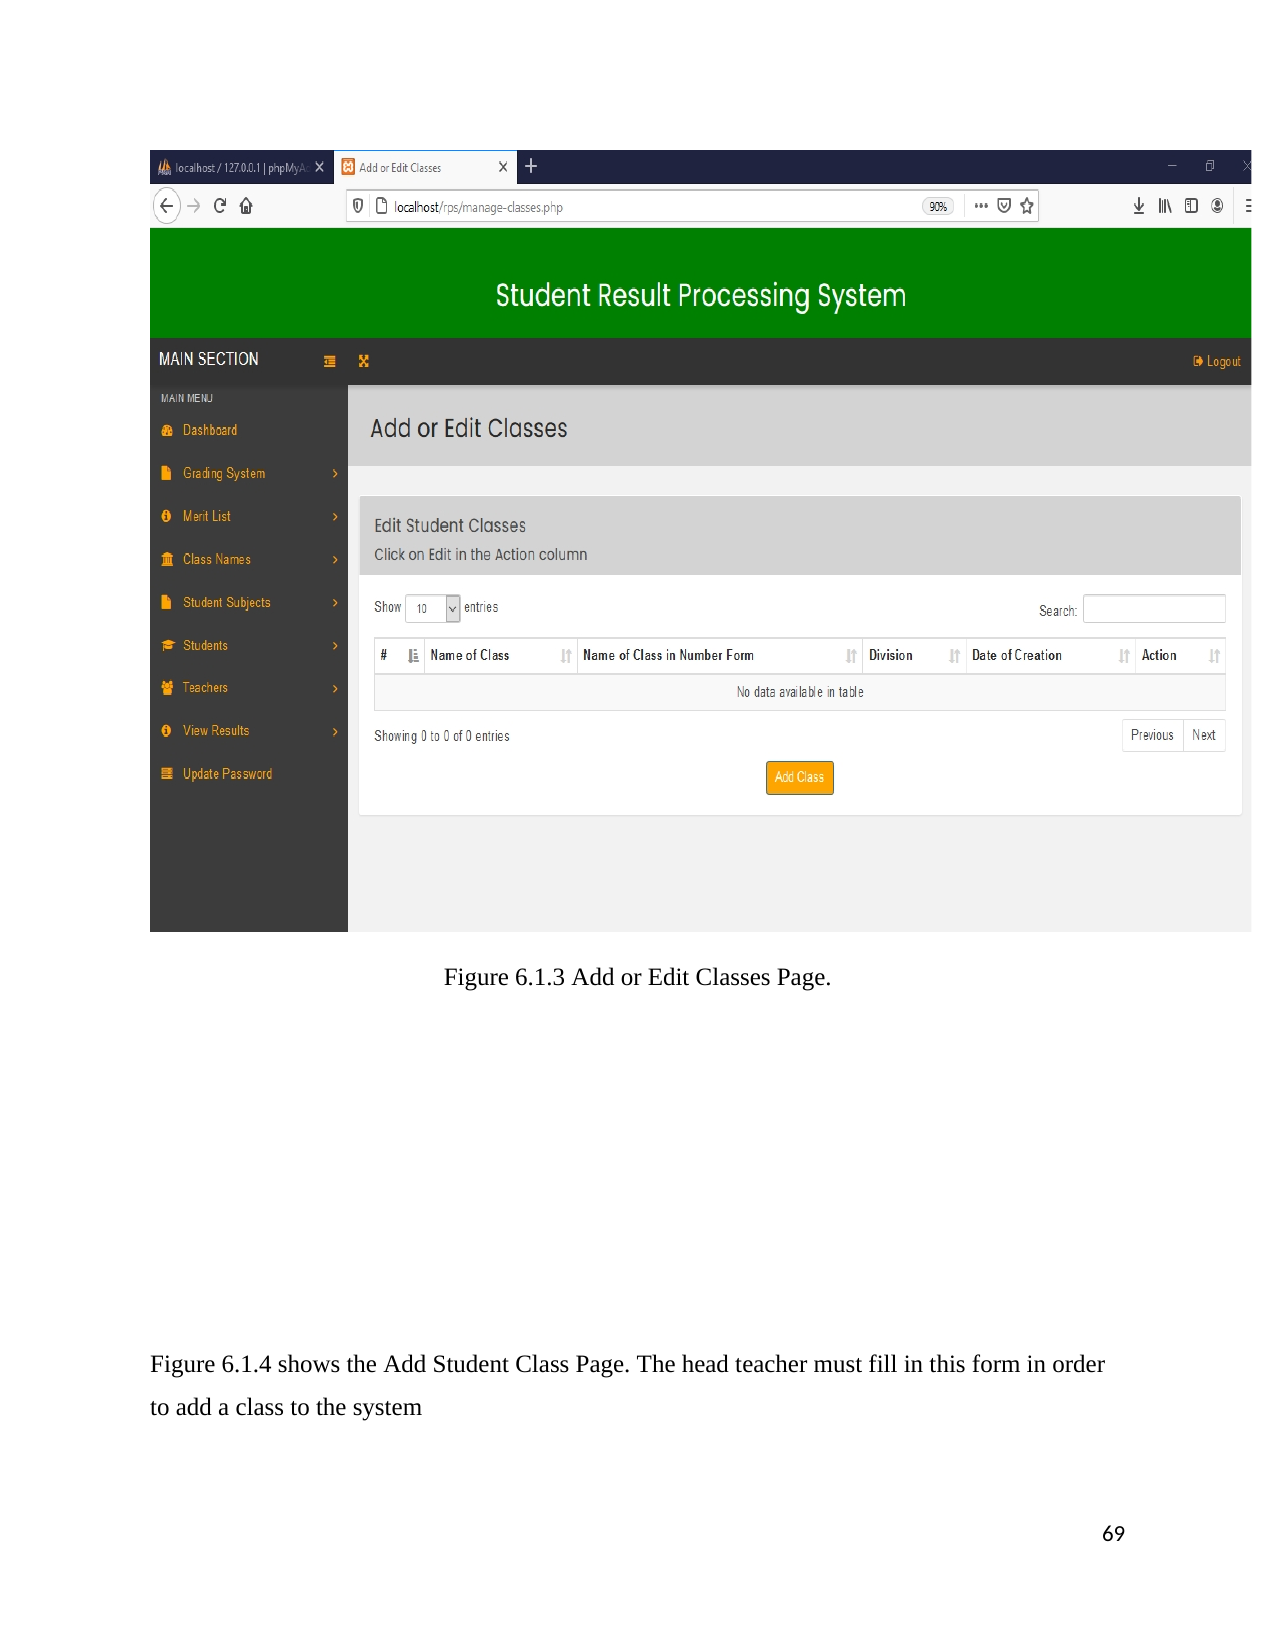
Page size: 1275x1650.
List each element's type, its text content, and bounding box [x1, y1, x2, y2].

text Figure 6.1.3 Add or Edit Classes Page. [150, 962, 1125, 991]
picture [150, 150, 1252, 932]
text Figure 6.1.4 shows the Add Student Class Page. The head teacher must fill in this form in order to add a class to the system [150, 1349, 1125, 1421]
